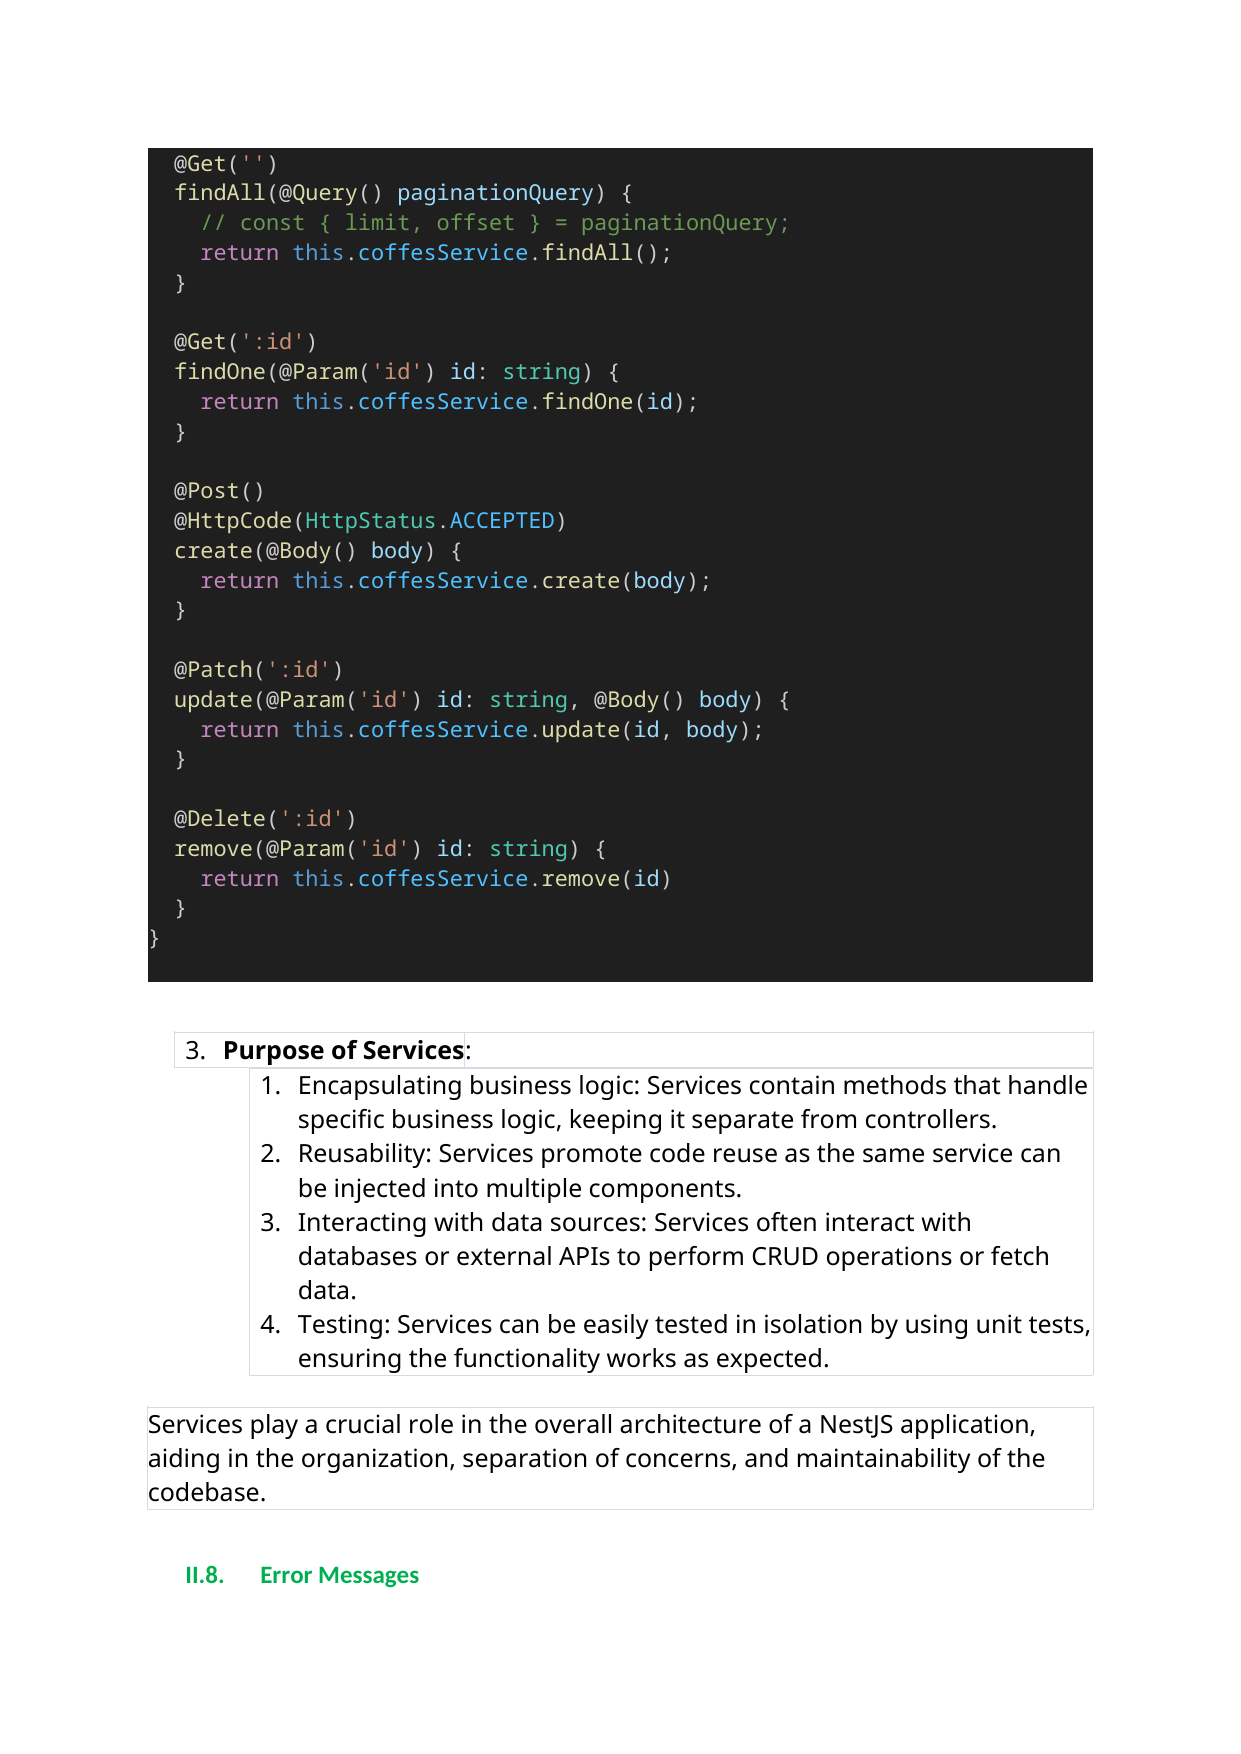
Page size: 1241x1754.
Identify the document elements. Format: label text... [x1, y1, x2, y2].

text @Patch(':id') [148, 654, 1093, 684]
list Encapsulating business logic: Services contain methods that handle specific business logic, keeping it separate from controllers. [250, 1069, 1093, 1136]
list Reusability: Services promote code reuse as the same service can be injected into multiple components. [250, 1136, 1093, 1204]
text // const { limit, offset } = paginationQuery; [148, 207, 1093, 237]
text @Delete(':id') [148, 803, 1093, 833]
text Services play a crucial role in the overall architecture of a NestJS application, aiding in the organization, separation of concerns, and maintainability of the codebase. [148, 1408, 1093, 1509]
text return this.coffesService.update(id, body); [148, 714, 1093, 743]
text } [148, 922, 1093, 952]
text remove(@Param('id') id: string) { [148, 833, 1093, 863]
text } [148, 892, 1093, 922]
text return this.coffesService.findAll(); [148, 237, 1093, 267]
text @Post() [148, 475, 1093, 505]
text } [148, 267, 1093, 297]
list Purpose of Services: [465, 1033, 1093, 1067]
list Interacting with data sources: Services often interact with databases or external APIs to perform CRUD operations or fetch data. [250, 1204, 1093, 1306]
text } [148, 594, 1093, 624]
text } [148, 743, 1093, 773]
text } [148, 416, 1093, 446]
text return this.coffesService.remove(id) [148, 863, 1093, 892]
text @HttpCode(HttpStatus.ACCEPTED) [148, 505, 1093, 535]
text @Get(':id') [148, 326, 1093, 356]
list Purpose of Services: [175, 1033, 464, 1067]
text return this.coffesService.create(body); [148, 565, 1093, 594]
text @Get('') [148, 148, 1093, 177]
text create(@Body() body) { [148, 535, 1093, 565]
list Error Messages [185, 1559, 1093, 1590]
text findAll(@Query() paginationQuery) { [148, 177, 1093, 207]
list Testing: Services can be easily tested in isolation by using unit tests, ensuring the functionality works as expected. [250, 1306, 1093, 1375]
text update(@Param('id') id: string, @Body() body) { [148, 684, 1093, 714]
text findOne(@Param('id') id: string) { [148, 356, 1093, 386]
text return this.coffesService.findOne(id); [148, 386, 1093, 416]
